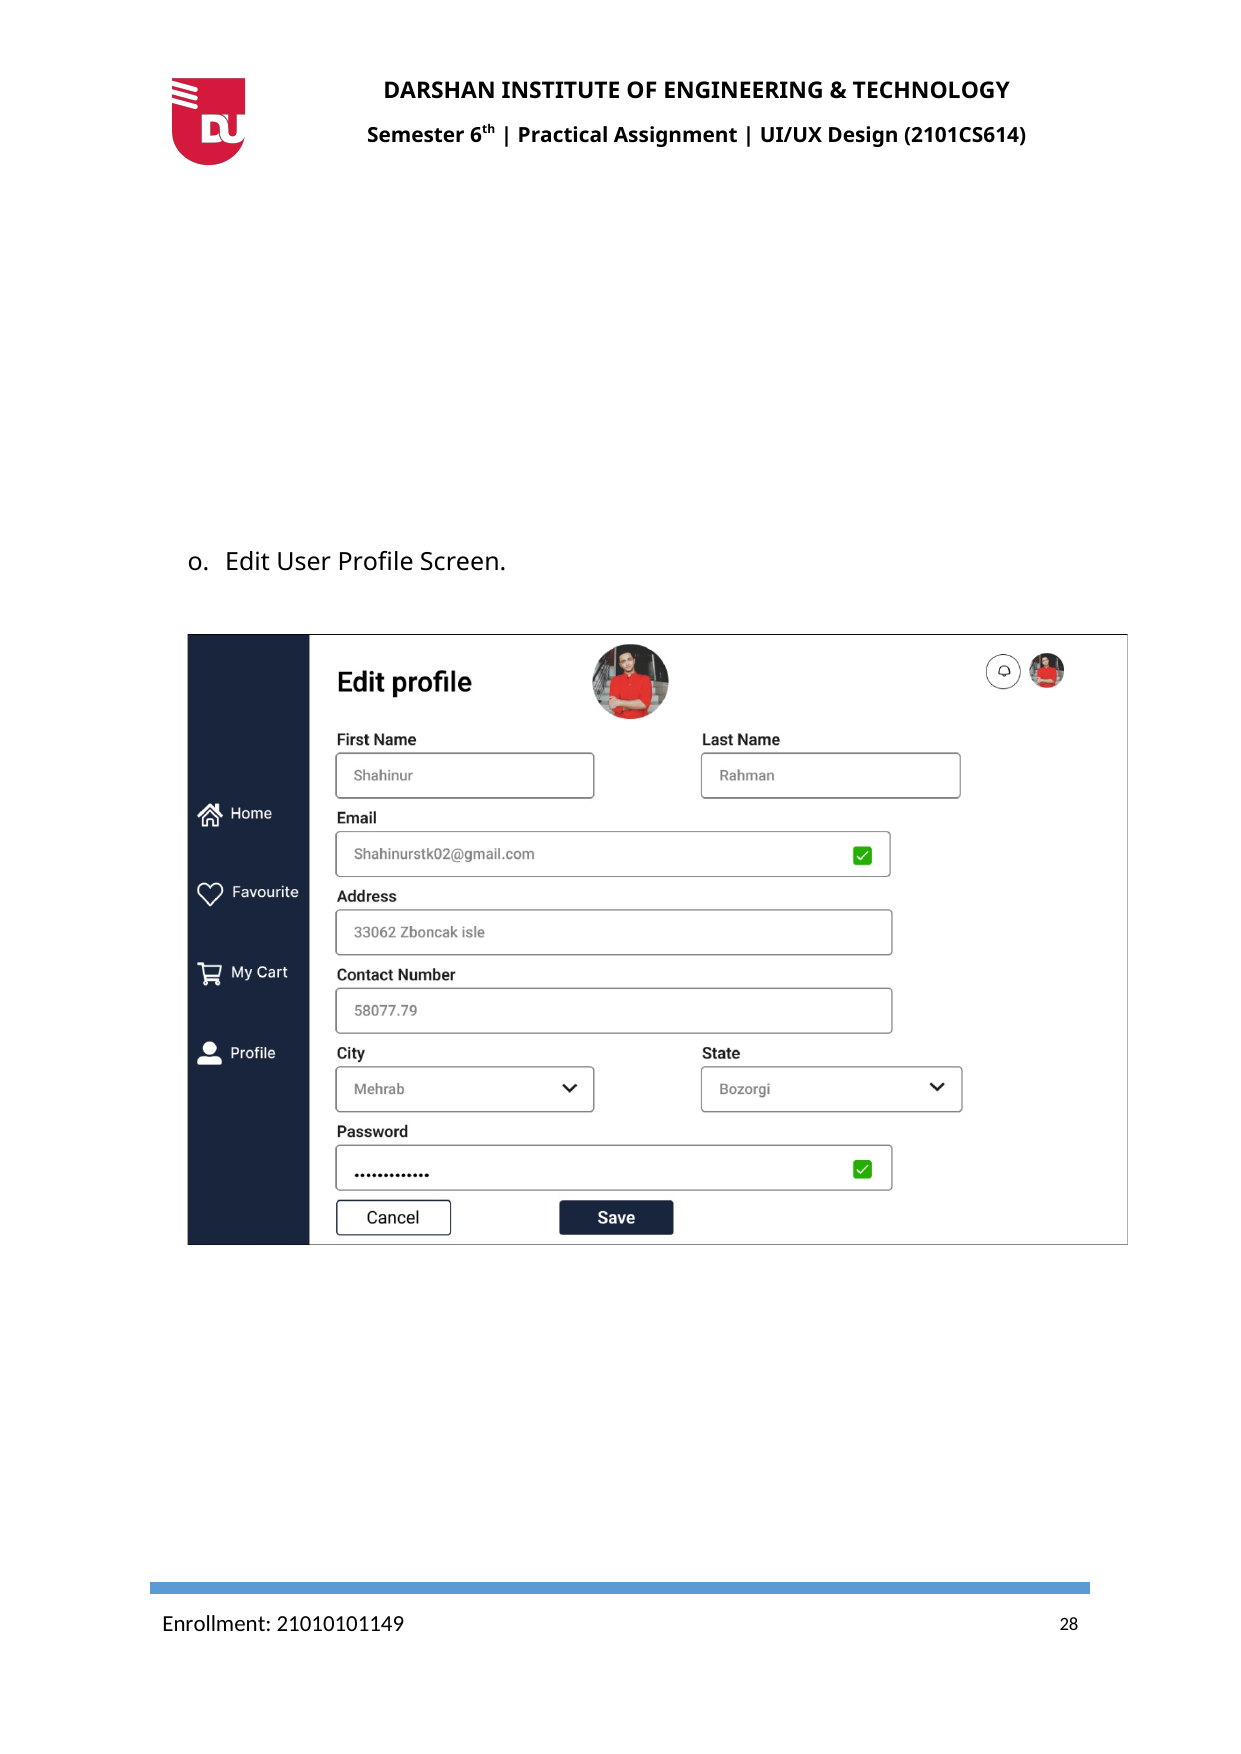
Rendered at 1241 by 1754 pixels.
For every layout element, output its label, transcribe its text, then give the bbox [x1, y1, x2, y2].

list Edit User Profile Screen. [187, 544, 1090, 578]
picture [187, 634, 1128, 1245]
picture [161, 73, 256, 169]
